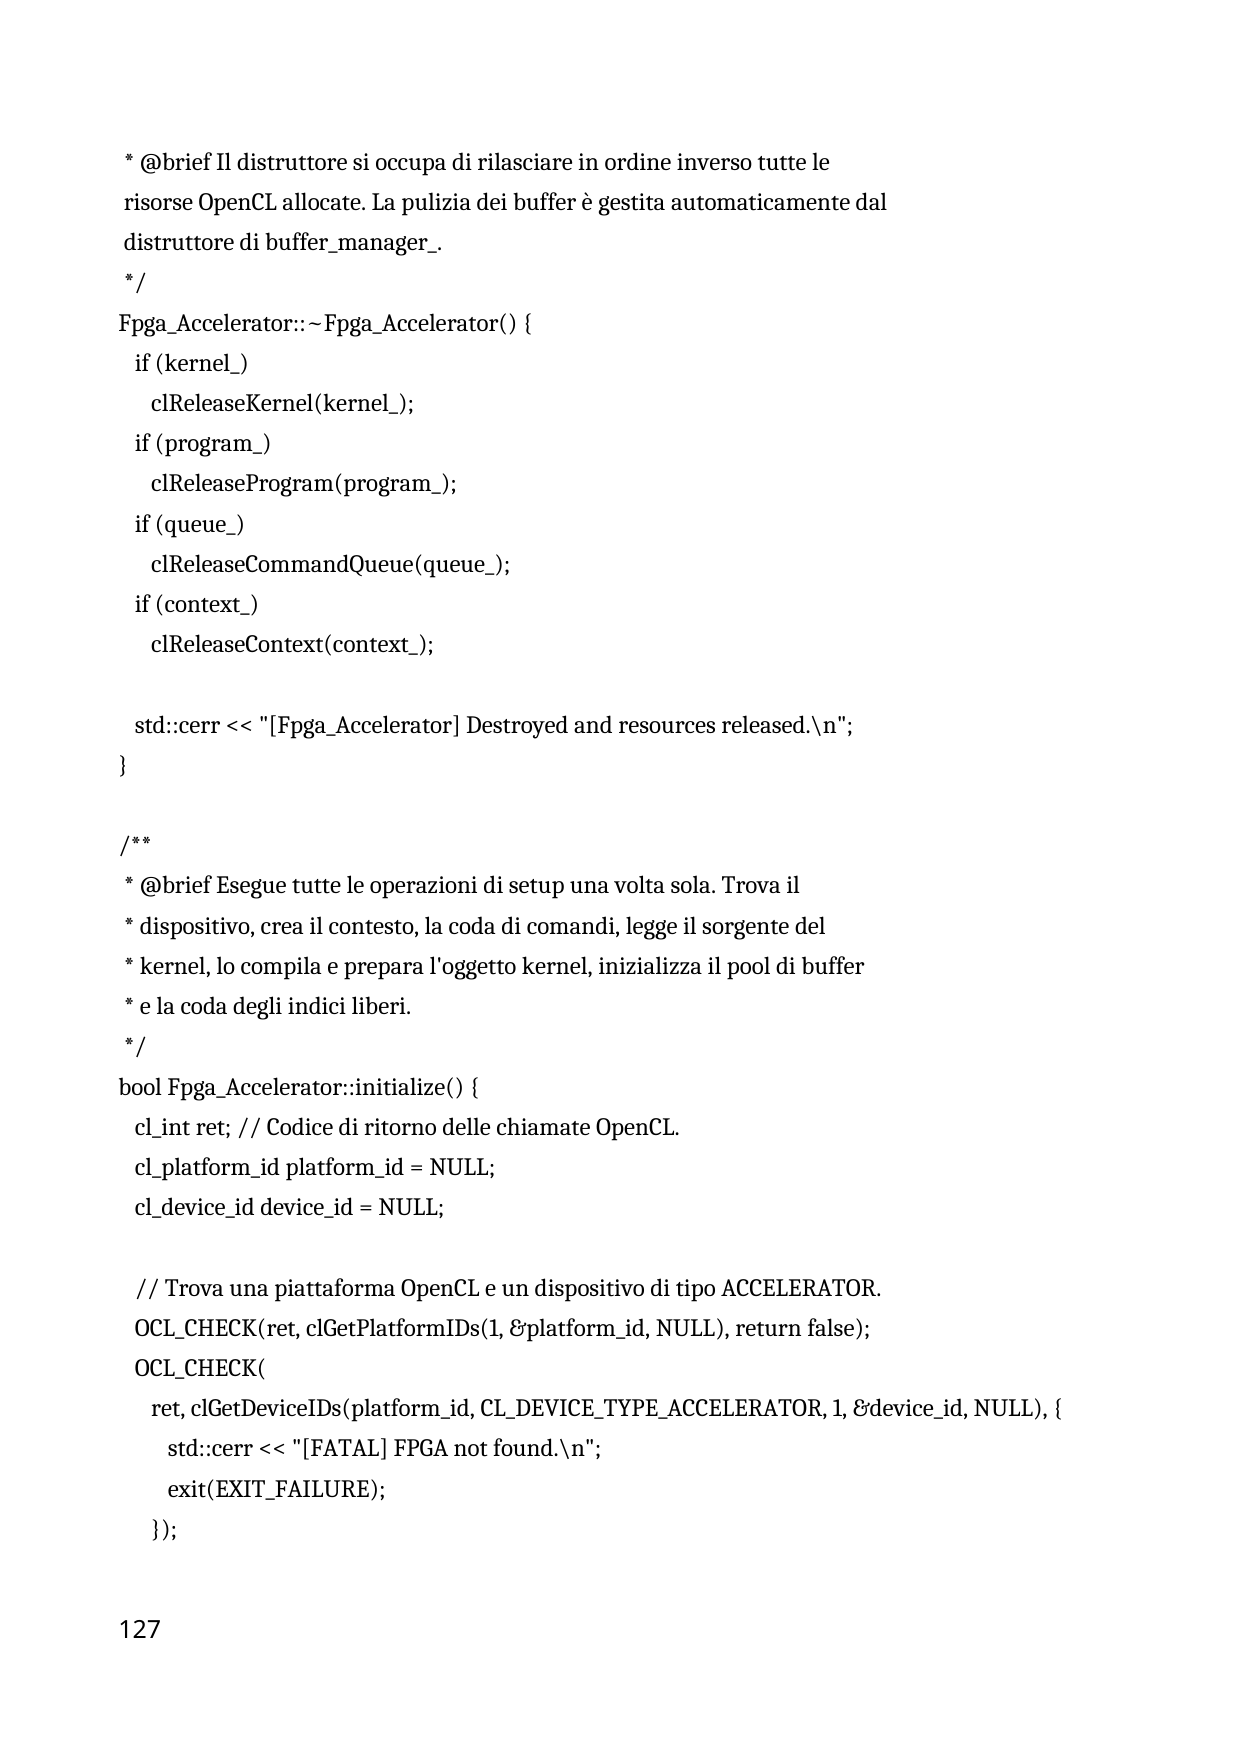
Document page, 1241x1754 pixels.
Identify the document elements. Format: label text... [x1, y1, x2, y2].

text cl_device_id device_id = NULL; [118, 1193, 1122, 1222]
text // Trova una piattaforma OpenCL e un dispositivo di tipo ACCELERATOR. [118, 1273, 1122, 1302]
text * @brief Esegue tutte le operazioni di setup una volta sola. Trova il [118, 871, 1122, 900]
text OCL_CHECK(ret, clGetPlatformIDs(1, &platform_id, NULL), return false); [118, 1314, 1122, 1342]
text clReleaseProgram(program_); [118, 469, 1122, 498]
text bool Fpga_Accelerator::initialize() { [118, 1072, 1122, 1101]
text /** [118, 831, 1122, 860]
text }); [118, 1515, 1122, 1543]
text exit(EXIT_FAILURE); [118, 1474, 1122, 1503]
text OCL_CHECK( [118, 1354, 1122, 1383]
text risorse OpenCL allocate. La pulizia dei buffer è gestita automaticamente dal [118, 188, 1122, 217]
text * kernel, lo compila e prepara l'oggetto kernel, inizializza il pool di buffer [118, 952, 1122, 981]
text clReleaseKernel(kernel_); [118, 389, 1122, 418]
text cl_platform_id platform_id = NULL; [118, 1153, 1122, 1182]
text Fpga_Accelerator::~Fpga_Accelerator() { [118, 308, 1122, 337]
text */ [118, 268, 1122, 297]
text cl_int ret; // Codice di ritorno delle chiamate OpenCL. [118, 1113, 1122, 1141]
text */ [118, 1032, 1122, 1061]
text * dispositivo, crea il contesto, la coda di comandi, legge il sorgente del [118, 912, 1122, 940]
text if (context_) [118, 590, 1122, 619]
text if (program_) [118, 429, 1122, 458]
text if (queue_) [118, 509, 1122, 538]
text * e la coda degli indici liberi. [118, 992, 1122, 1021]
text } [118, 751, 1122, 779]
text std::cerr << "[Fpga_Accelerator] Destroyed and resources released.\n"; [118, 711, 1122, 739]
text distruttore di buffer_manager_. [118, 228, 1122, 257]
text ret, clGetDeviceIDs(platform_id, CL_DEVICE_TYPE_ACCELERATOR, 1, &device_id, NULL), { [118, 1394, 1122, 1423]
text std::cerr << "[FATAL] FPGA not found.\n"; [118, 1434, 1122, 1463]
text clReleaseContext(context_); [118, 630, 1122, 659]
text if (kernel_) [118, 349, 1122, 377]
text * @brief Il distruttore si occupa di rilasciare in ordine inverso tutte le [118, 148, 1122, 176]
text clReleaseCommandQueue(queue_); [118, 550, 1122, 578]
